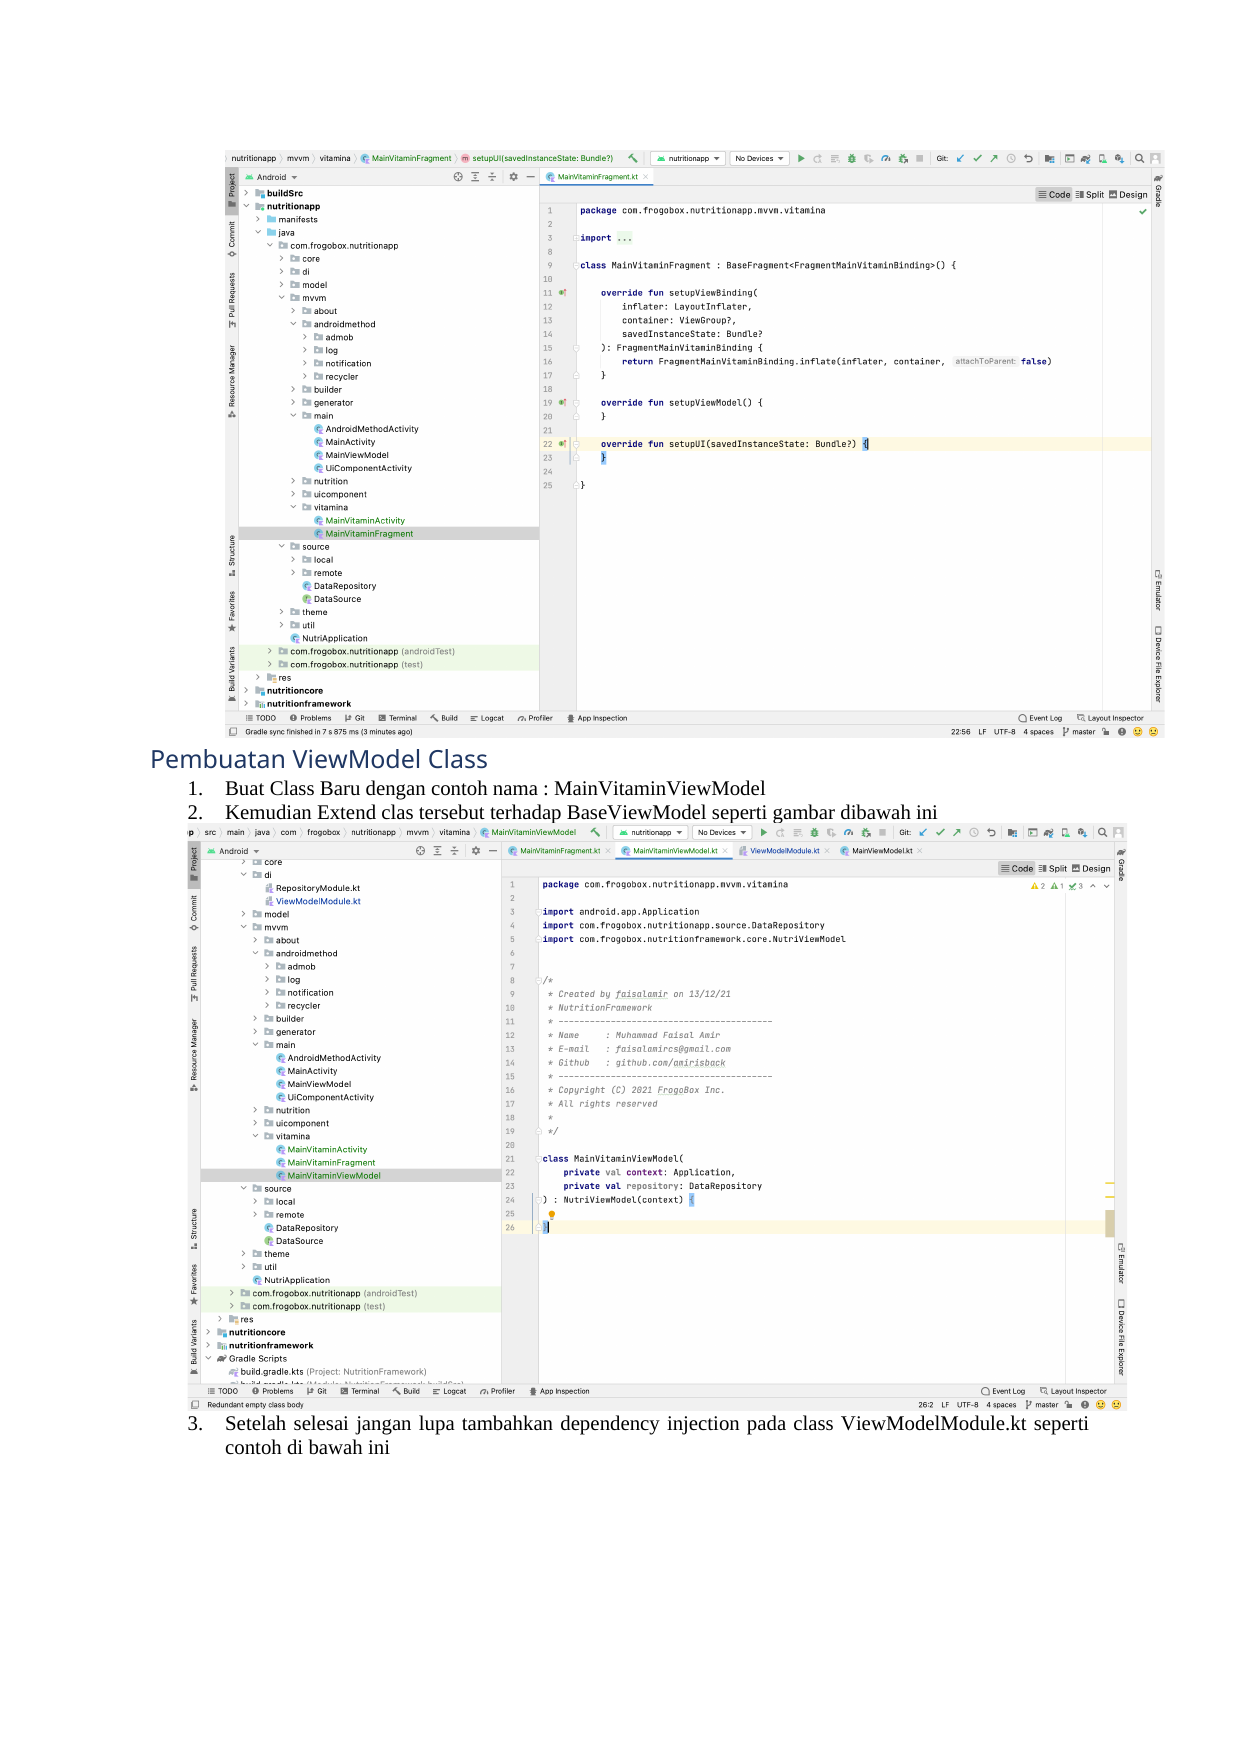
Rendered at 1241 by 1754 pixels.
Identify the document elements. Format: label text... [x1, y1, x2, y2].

list Setelah selesai jangan lupa tambahkan dependency injection pada class ViewModelModule.kt seperti contoh di bawah ini [187, 1411, 1090, 1459]
picture [187, 823, 1128, 1411]
list Kemudian Extend clas tersebut terhadap BaseViewModel seperti gambar dibawah ini [187, 799, 1090, 823]
subtitle Pembuatan ViewModel Class [150, 741, 1090, 776]
list Buat Class Baru dengan contoh nama : MainVitaminViewModel [187, 776, 1090, 799]
picture [225, 150, 1165, 738]
